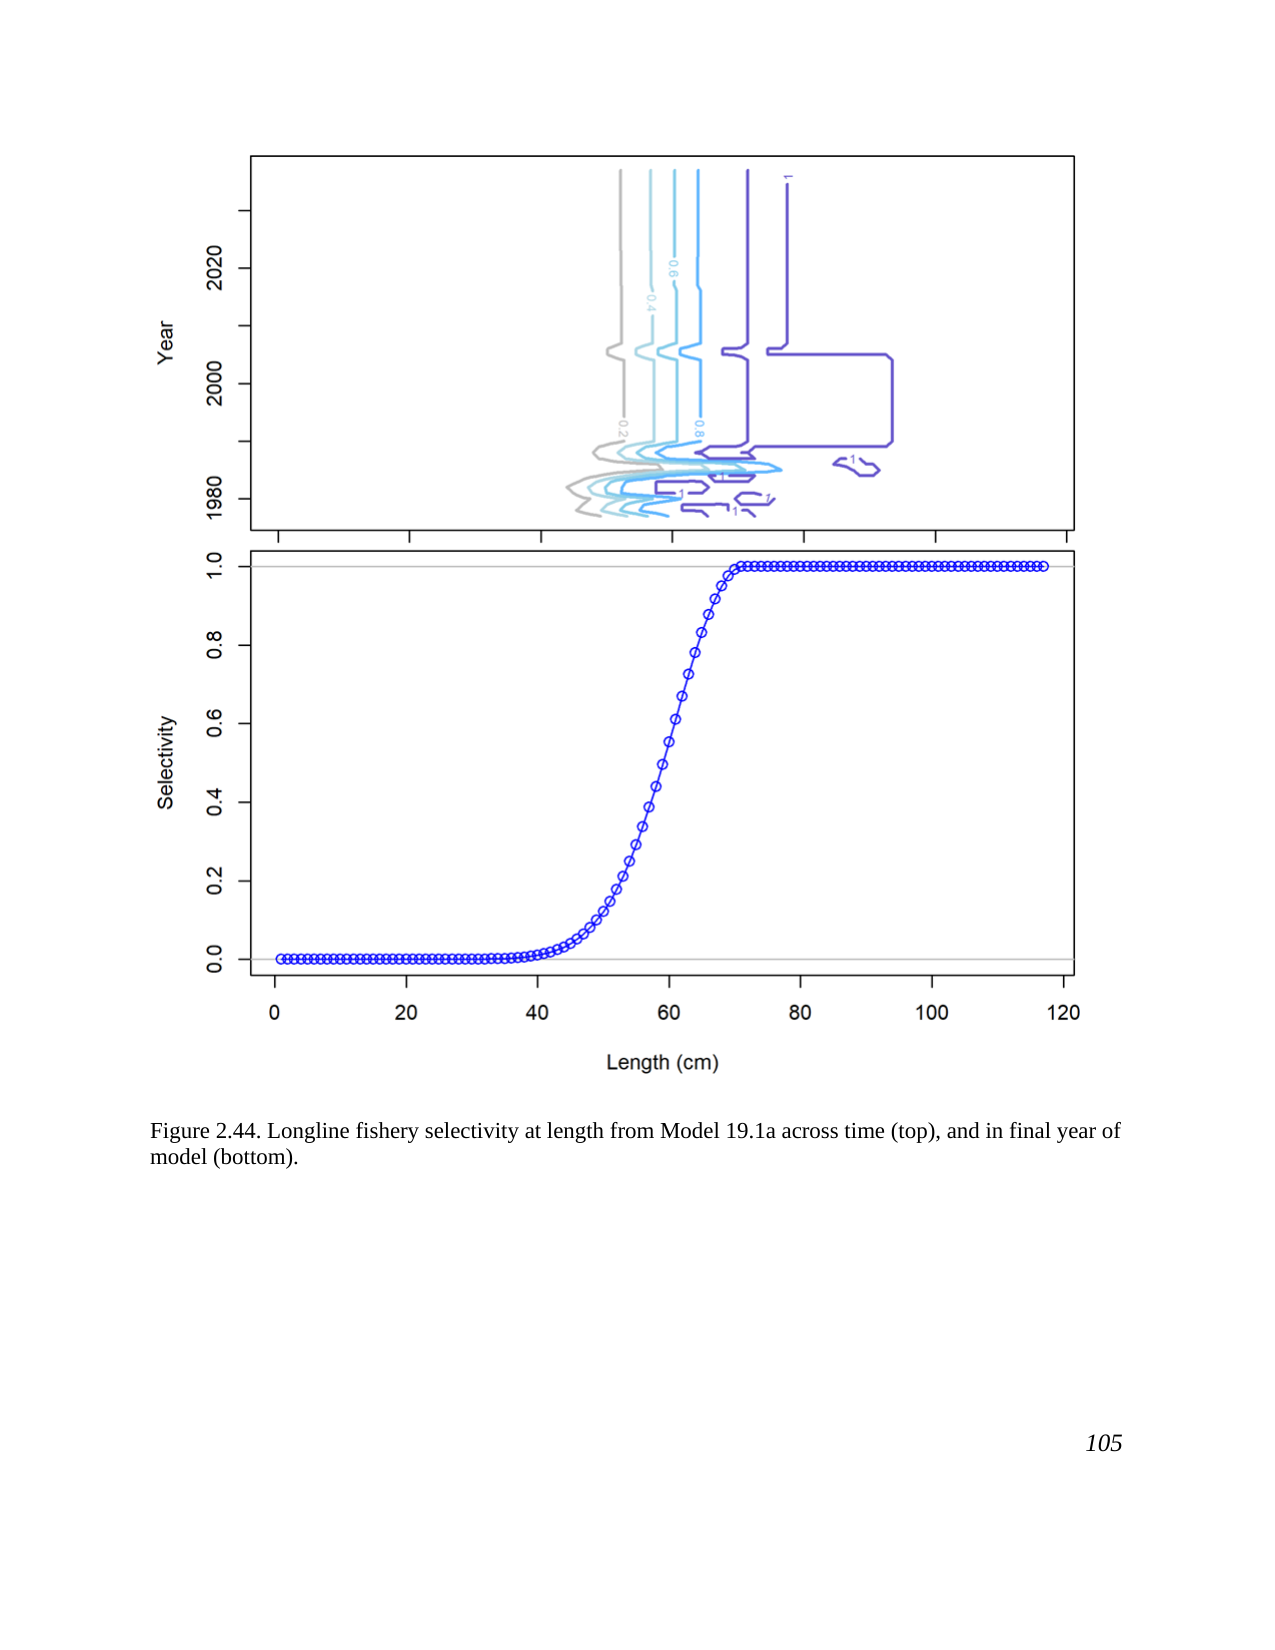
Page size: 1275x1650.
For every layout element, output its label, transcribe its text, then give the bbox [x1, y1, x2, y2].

picture [150, 150, 1125, 1101]
text Figure 2.44. Longline fishery selectivity at length from Model 19.1a across time (top), and in final year of model (bottom). [150, 1117, 1125, 1169]
